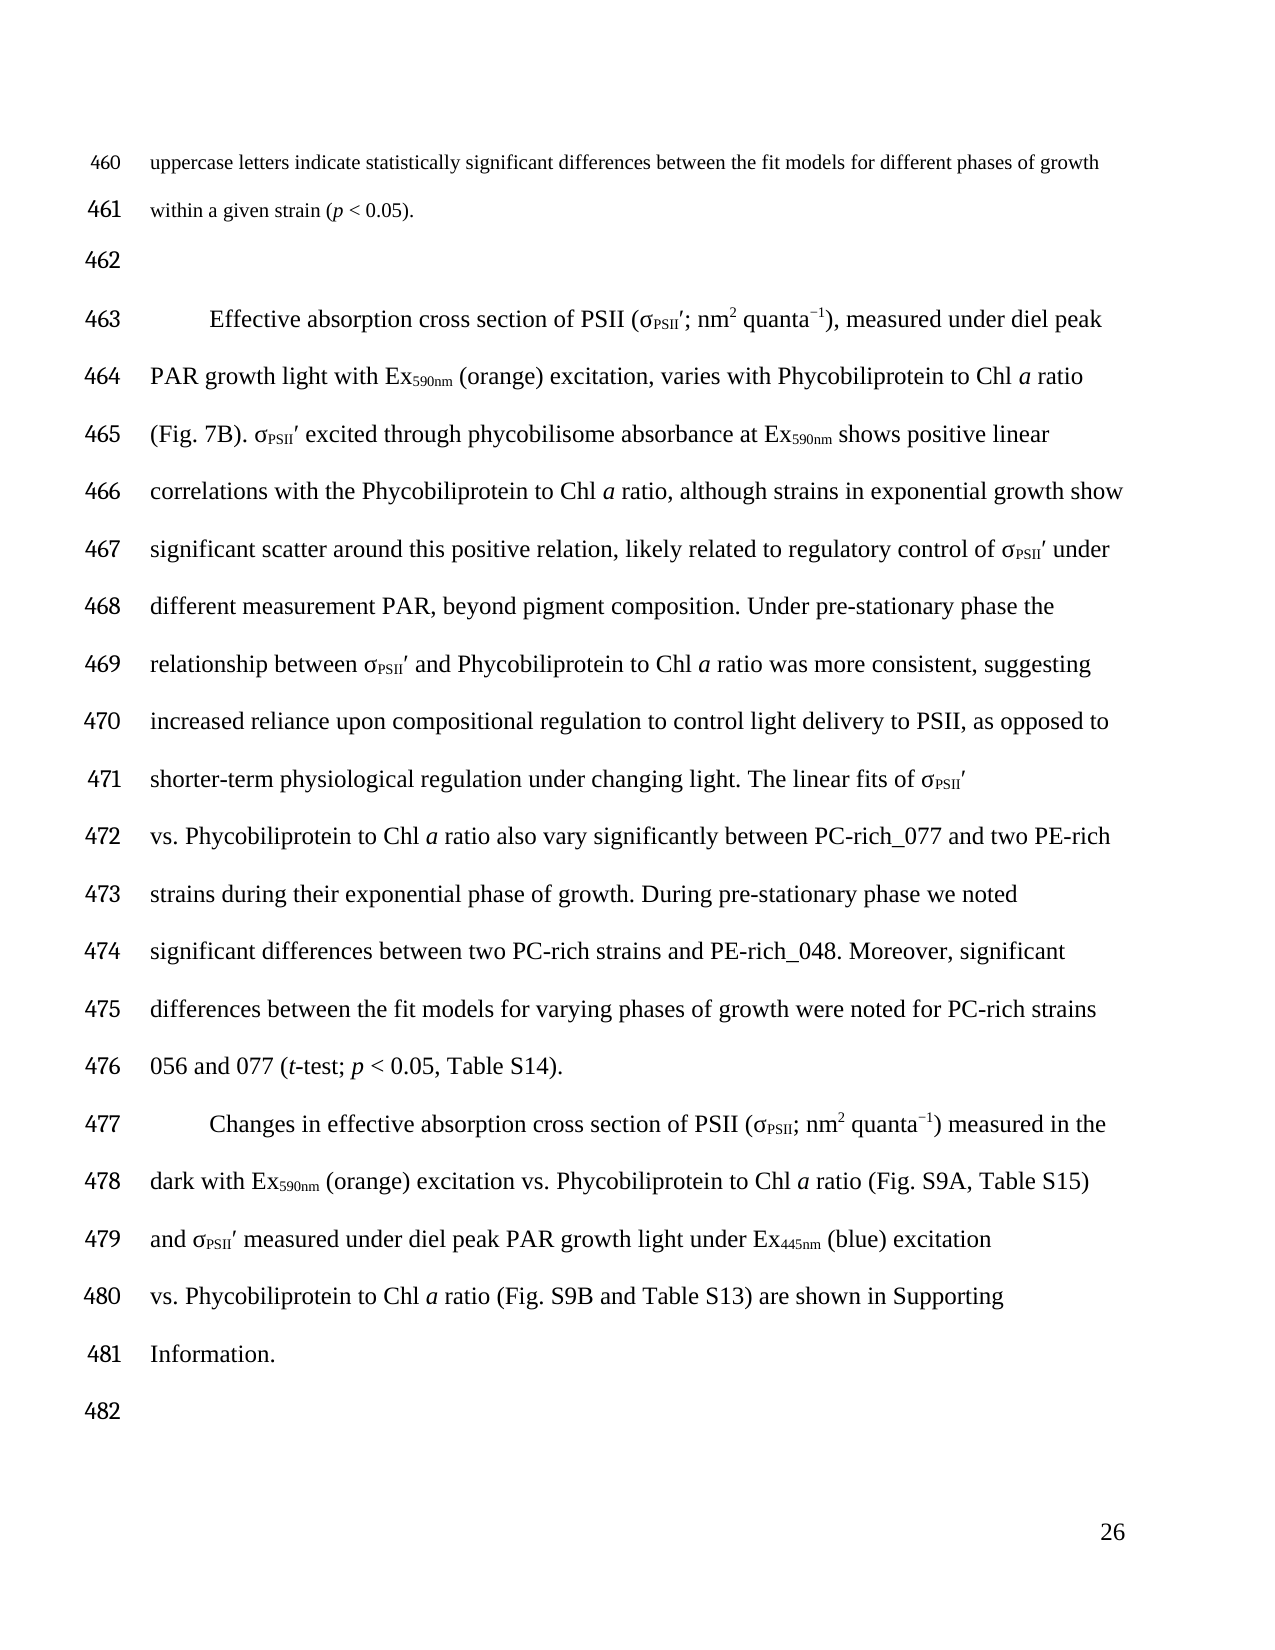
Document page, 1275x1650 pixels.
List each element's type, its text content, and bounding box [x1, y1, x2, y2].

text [150, 150, 1125, 222]
text Changes in effective absorption cross section of PSII (σPSII; nm2 quanta−1) measured in the dark with Ex590nm (orange) excitation vs. Phycobiliprotein to Chl a ratio (Fig. S9A, Table S15) and σPSIIʹ measured under diel peak PAR growth light under Ex445nm (blue) excitation vs. Phycobiliprotein to Chl a ratio (Fig. S9B and Table S13) are shown in Supporting Information. [150, 1109, 1125, 1367]
text Effective absorption cross section of PSII (σPSIIʹ; nm2 quanta−1), measured under diel peak PAR growth light with Ex590nm (orange) excitation, varies with Phycobiliprotein to Chl a ratio (Fig. 7B). σPSIIʹ excited through phycobilisome absorbance at Ex590nm shows positive linear correlations with the Phycobiliprotein to Chl a ratio, although strains in exponential growth show significant scatter around this positive relation, likely related to regulatory control of σPSIIʹ under different measurement PAR, beyond pigment composition. Under pre-stationary phase the relationship between σPSIIʹ and Phycobiliprotein to Chl a ratio was more consistent, suggesting increased reliance upon compositional regulation to control light delivery to PSII, as opposed to shorter-term physiological regulation under changing light. The linear fits of σPSIIʹ vs. Phycobiliprotein to Chl a ratio also vary significantly between PC-rich_077 and two PE-rich strains during their exponential phase of growth. During pre-stationary phase we noted significant differences between two PC-rich strains and PE-rich_048. Moreover, significant differences between the fit models for varying phases of growth were noted for PC-rich strains 056 and 077 (t-test; p < 0.05, Table S14). [150, 304, 1125, 1080]
